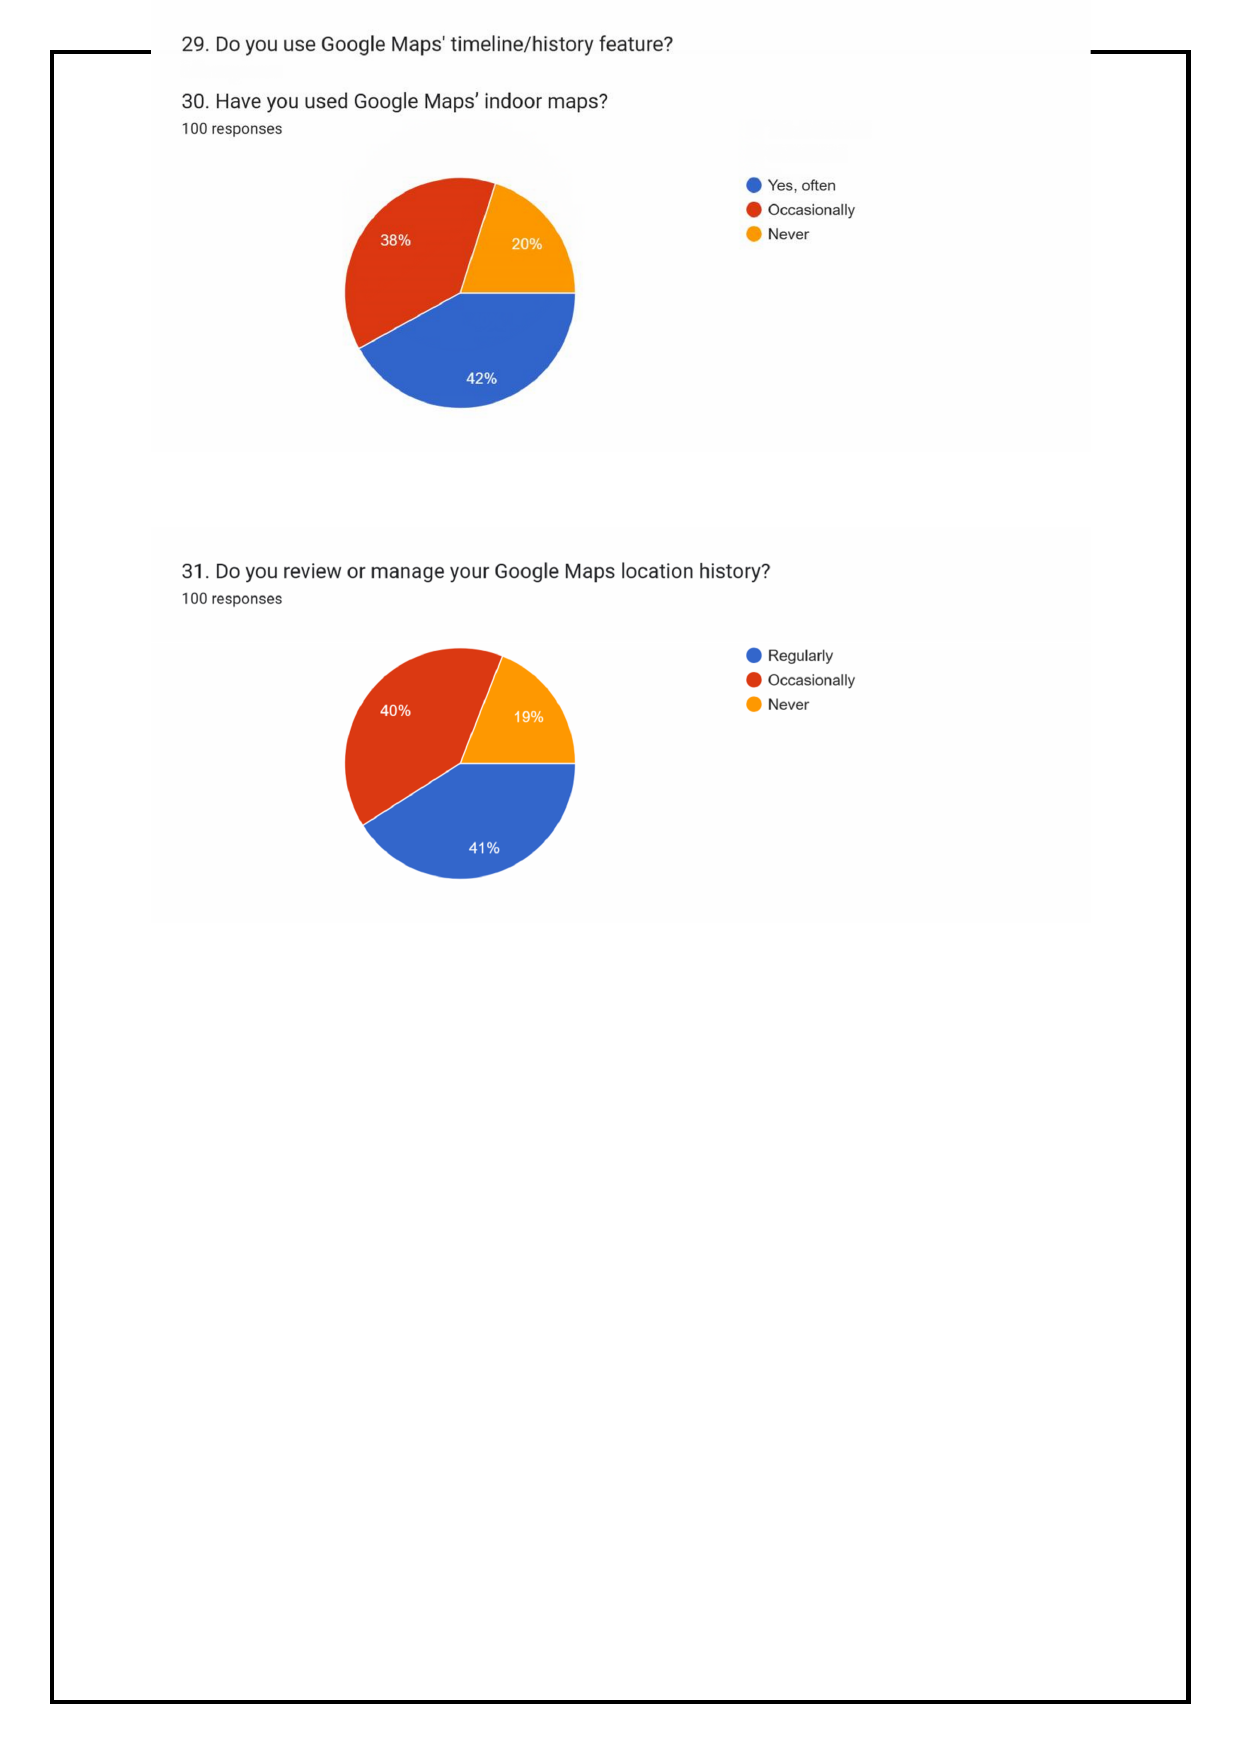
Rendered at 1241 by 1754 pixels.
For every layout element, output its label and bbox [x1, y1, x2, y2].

picture [150, 526, 1091, 923]
picture [150, 0, 1091, 452]
